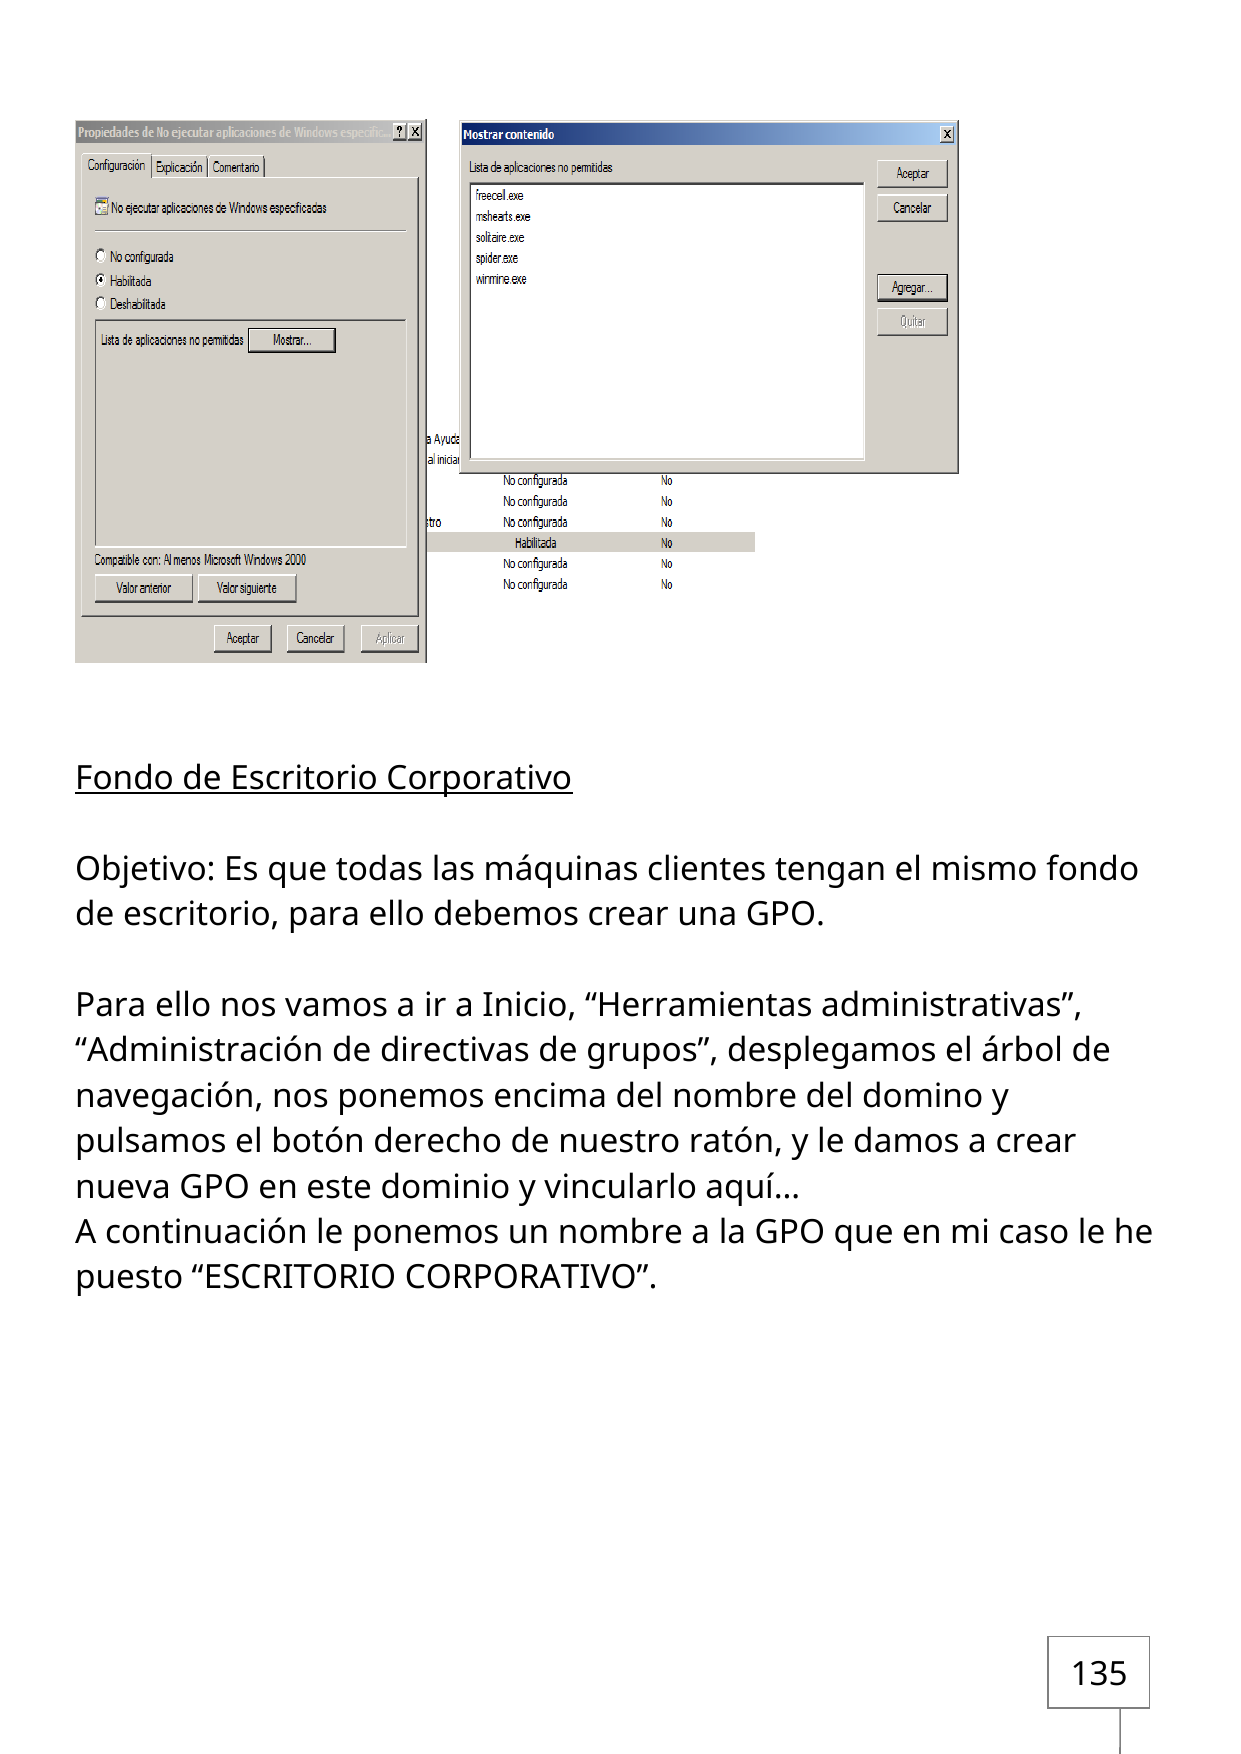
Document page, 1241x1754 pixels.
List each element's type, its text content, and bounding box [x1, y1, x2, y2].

text Objetivo: Es que todas las máquinas clientes tengan el mismo fondo de escritorio, para ello debemos crear una GPO. [75, 844, 1165, 935]
picture [75, 119, 960, 663]
text Fondo de Escritorio Corporativo [75, 754, 1165, 799]
text Para ello nos vamos a ir a Inicio, “Herramientas administrativas”, “Administración de directivas de grupos”, desplegamos el árbol de navegación, nos ponemos encima del nombre del domino y pulsamos el botón derecho de nuestro ratón, y le damos a crear nueva GPO en este dominio y vincularlo aquí… [75, 981, 1165, 1208]
text A continuación le ponemos un nombre a la GPO que en mi caso le he puesto “ESCRITORIO CORPORATIVO”. [75, 1208, 1165, 1299]
